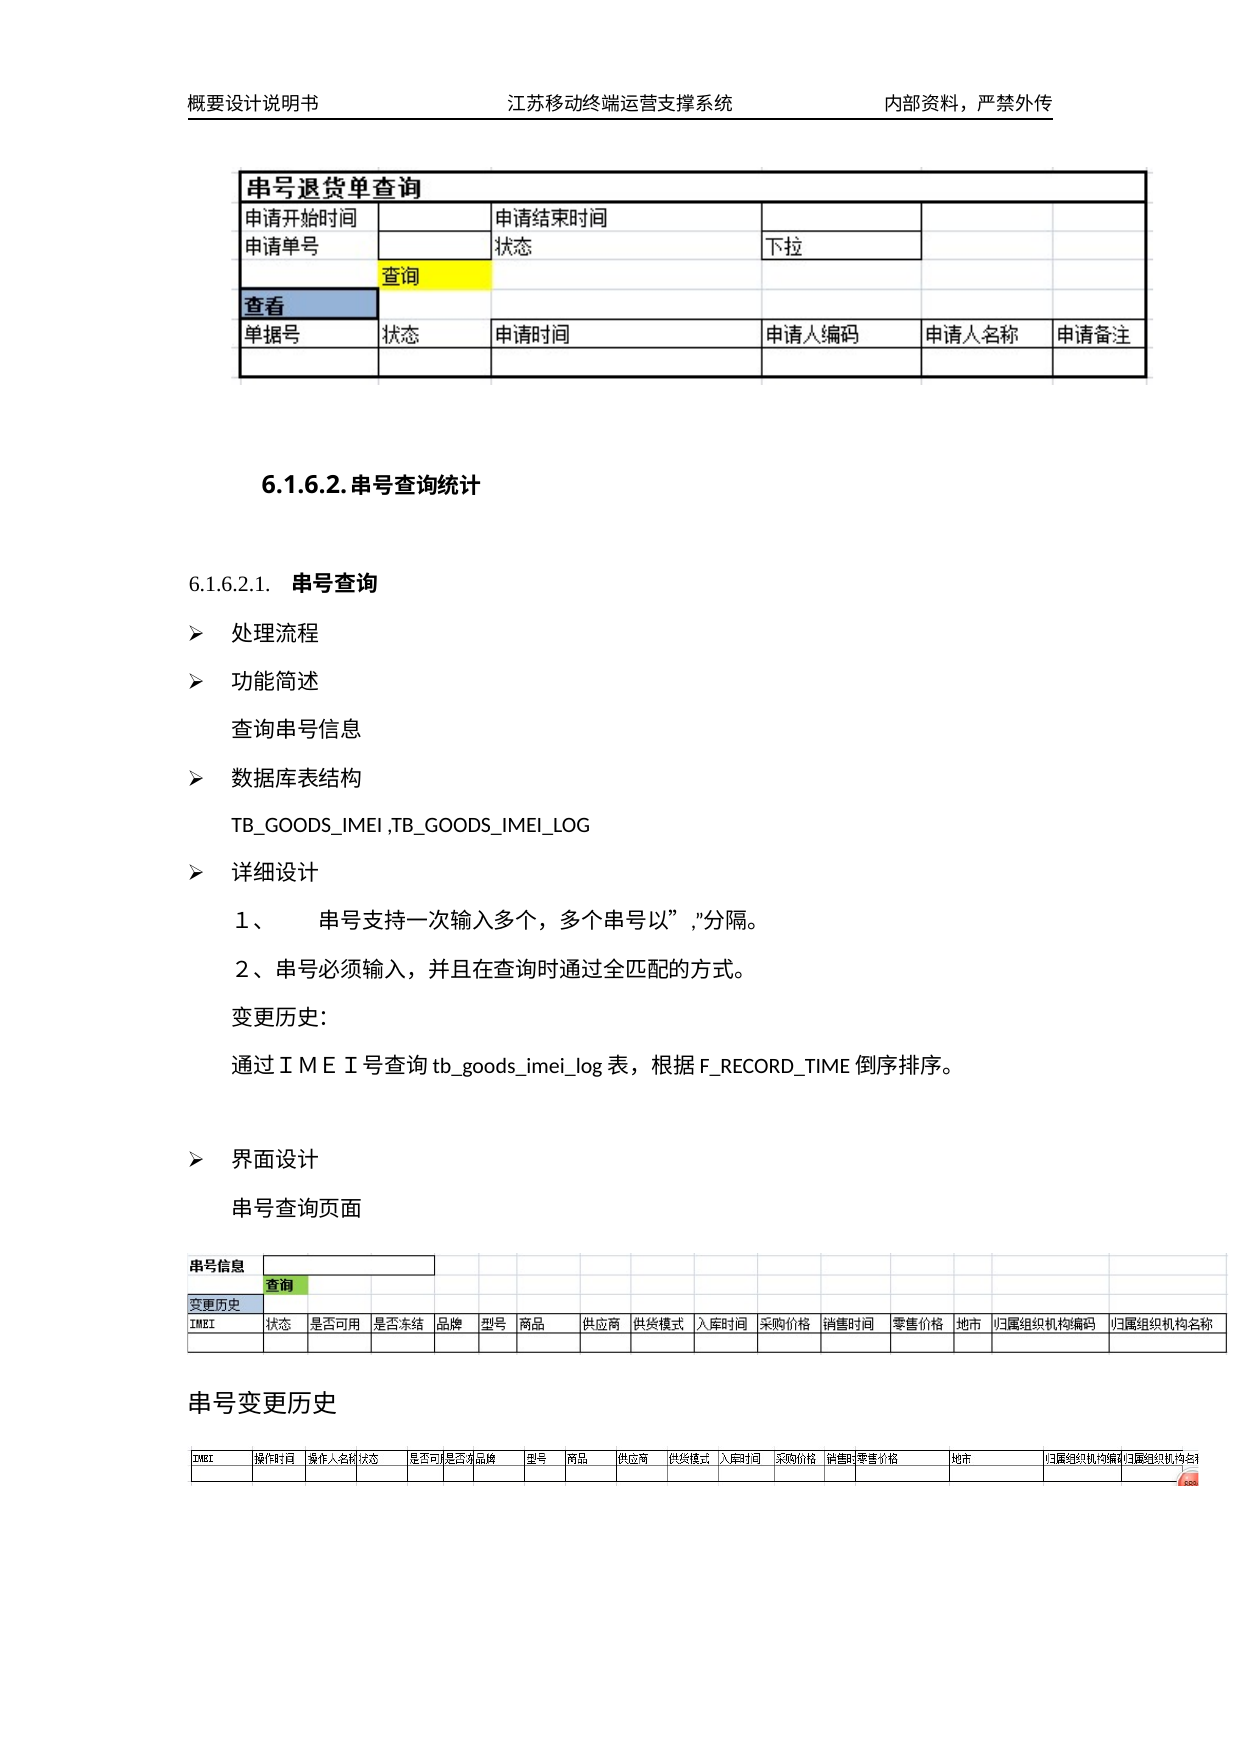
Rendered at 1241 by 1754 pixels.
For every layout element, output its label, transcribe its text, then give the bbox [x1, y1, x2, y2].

list 功能简述 [187, 664, 1053, 696]
text ２、串号必须输入，并且在查询时通过全匹配的方式。 [231, 951, 1053, 984]
subtitle 串号查询 [188, 566, 1053, 598]
list 详细设计 [187, 854, 1053, 887]
text 串号变更历史 [187, 1369, 1053, 1434]
list 变更历史： [231, 999, 1053, 1032]
picture [187, 1446, 1199, 1486]
list 处理流程 [187, 615, 1053, 648]
list 界面设计 [187, 1142, 1053, 1174]
picture [231, 167, 1154, 385]
list 通过ＩＭＥＩ号查询tb_goods_imei_log 表，根据F_RECORD_TIME倒序排序。 [231, 1048, 1053, 1080]
list 串号支持一次输入多个，多个串号以”,”分隔。 [231, 903, 1053, 935]
list 串号查询页面 [231, 1190, 1053, 1223]
subtitle 串号查询统计 [261, 451, 1053, 516]
list TB_GOODS_IMEI ,TB_GOODS_IMEI_LOG [231, 809, 1053, 841]
list 查询串号信息 [231, 712, 1053, 744]
list 数据库表结构 [187, 760, 1053, 793]
picture [187, 1253, 1229, 1355]
